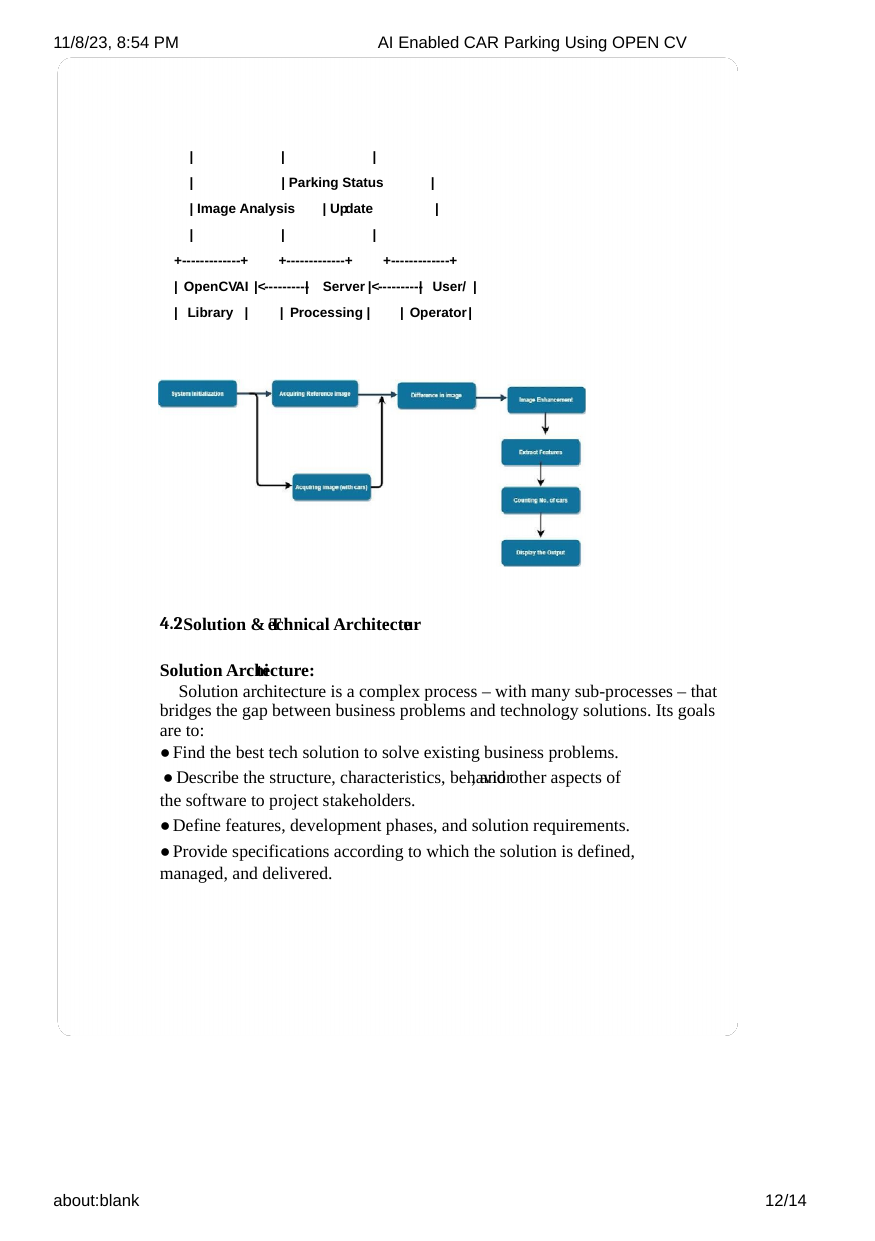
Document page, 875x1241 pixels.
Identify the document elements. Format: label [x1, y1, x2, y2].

picture [57, 57, 738, 1036]
